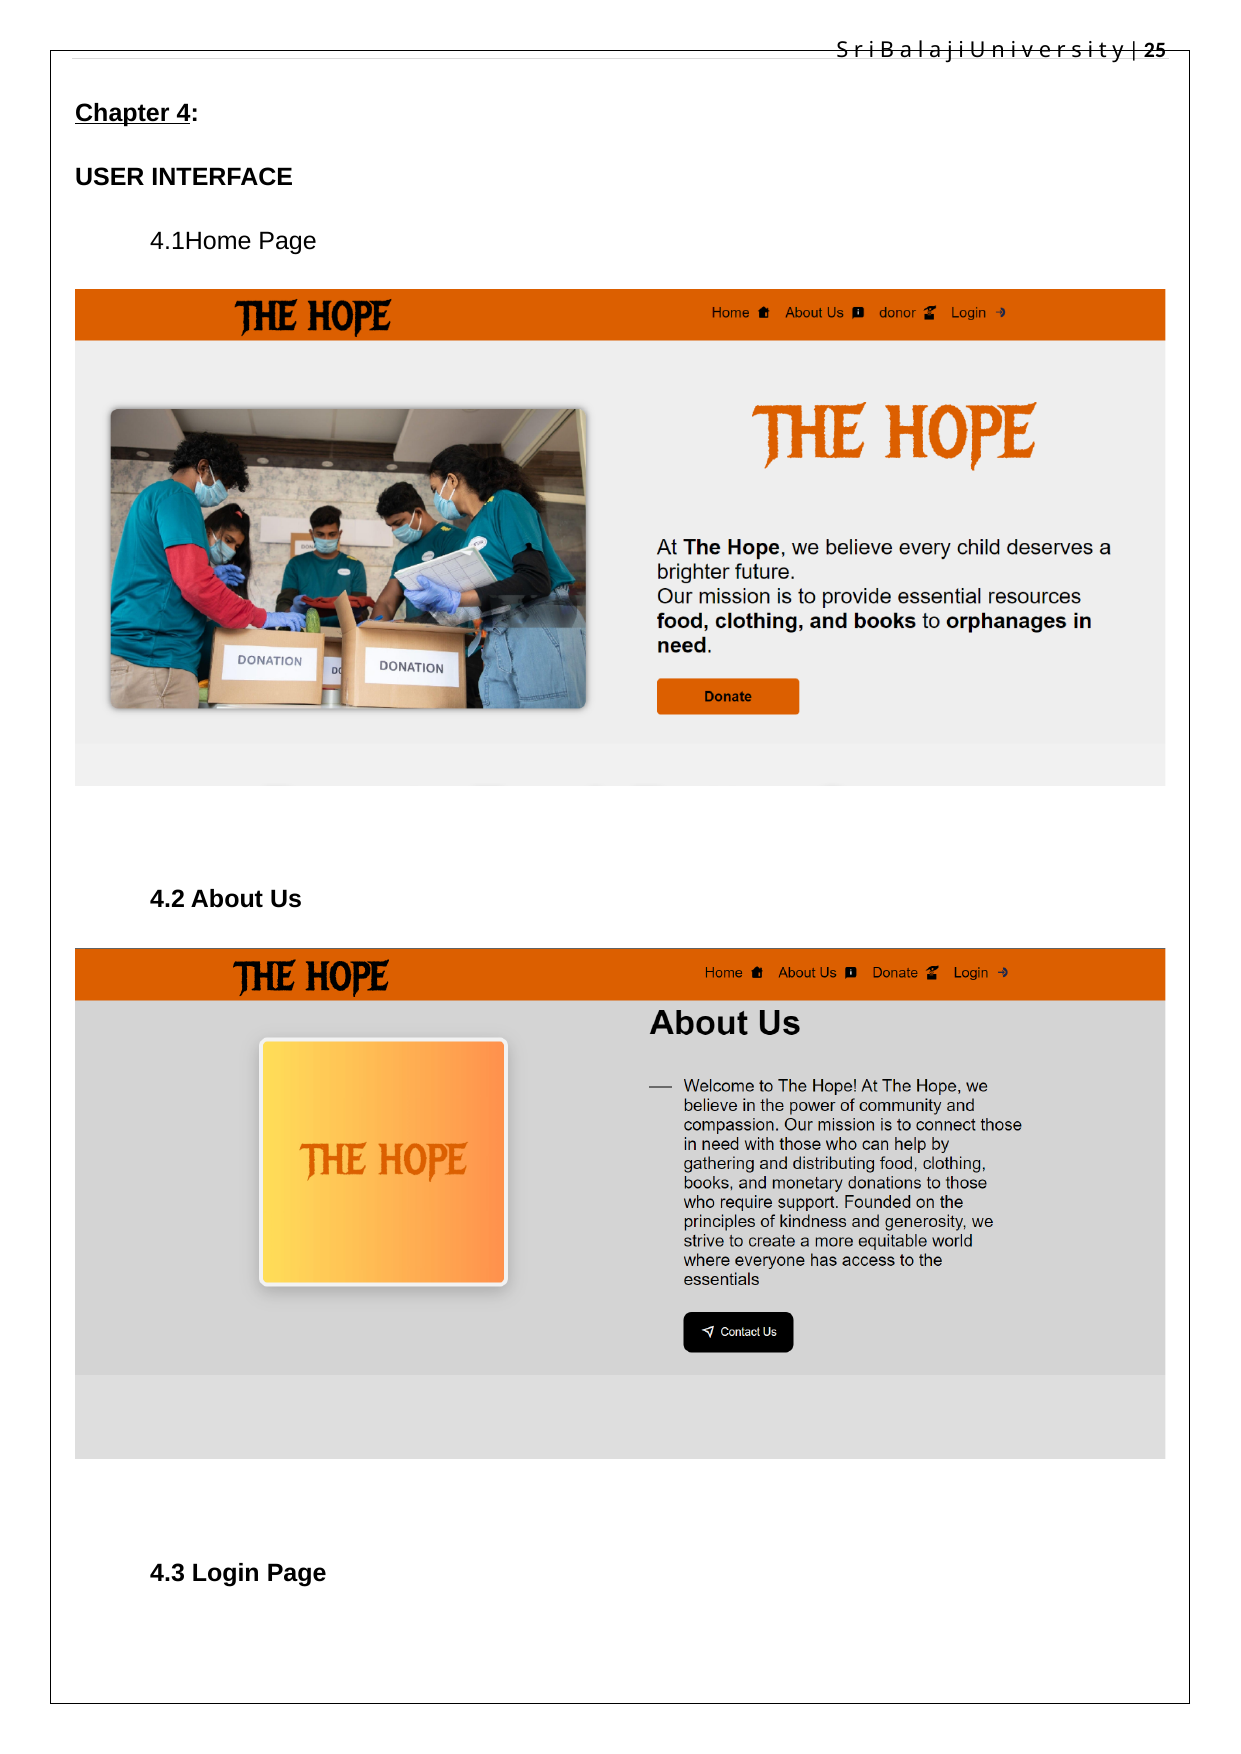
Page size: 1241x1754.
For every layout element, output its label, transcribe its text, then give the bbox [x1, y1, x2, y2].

text USER INTERFACE [75, 162, 1166, 191]
text 4.2 About Us [75, 884, 1166, 913]
text 4.1Home Page [75, 226, 1166, 254]
picture [75, 289, 1166, 786]
picture [75, 948, 1166, 1459]
text Chapter 4: [75, 98, 1166, 127]
text 4.3 Login Page [75, 1558, 1166, 1586]
